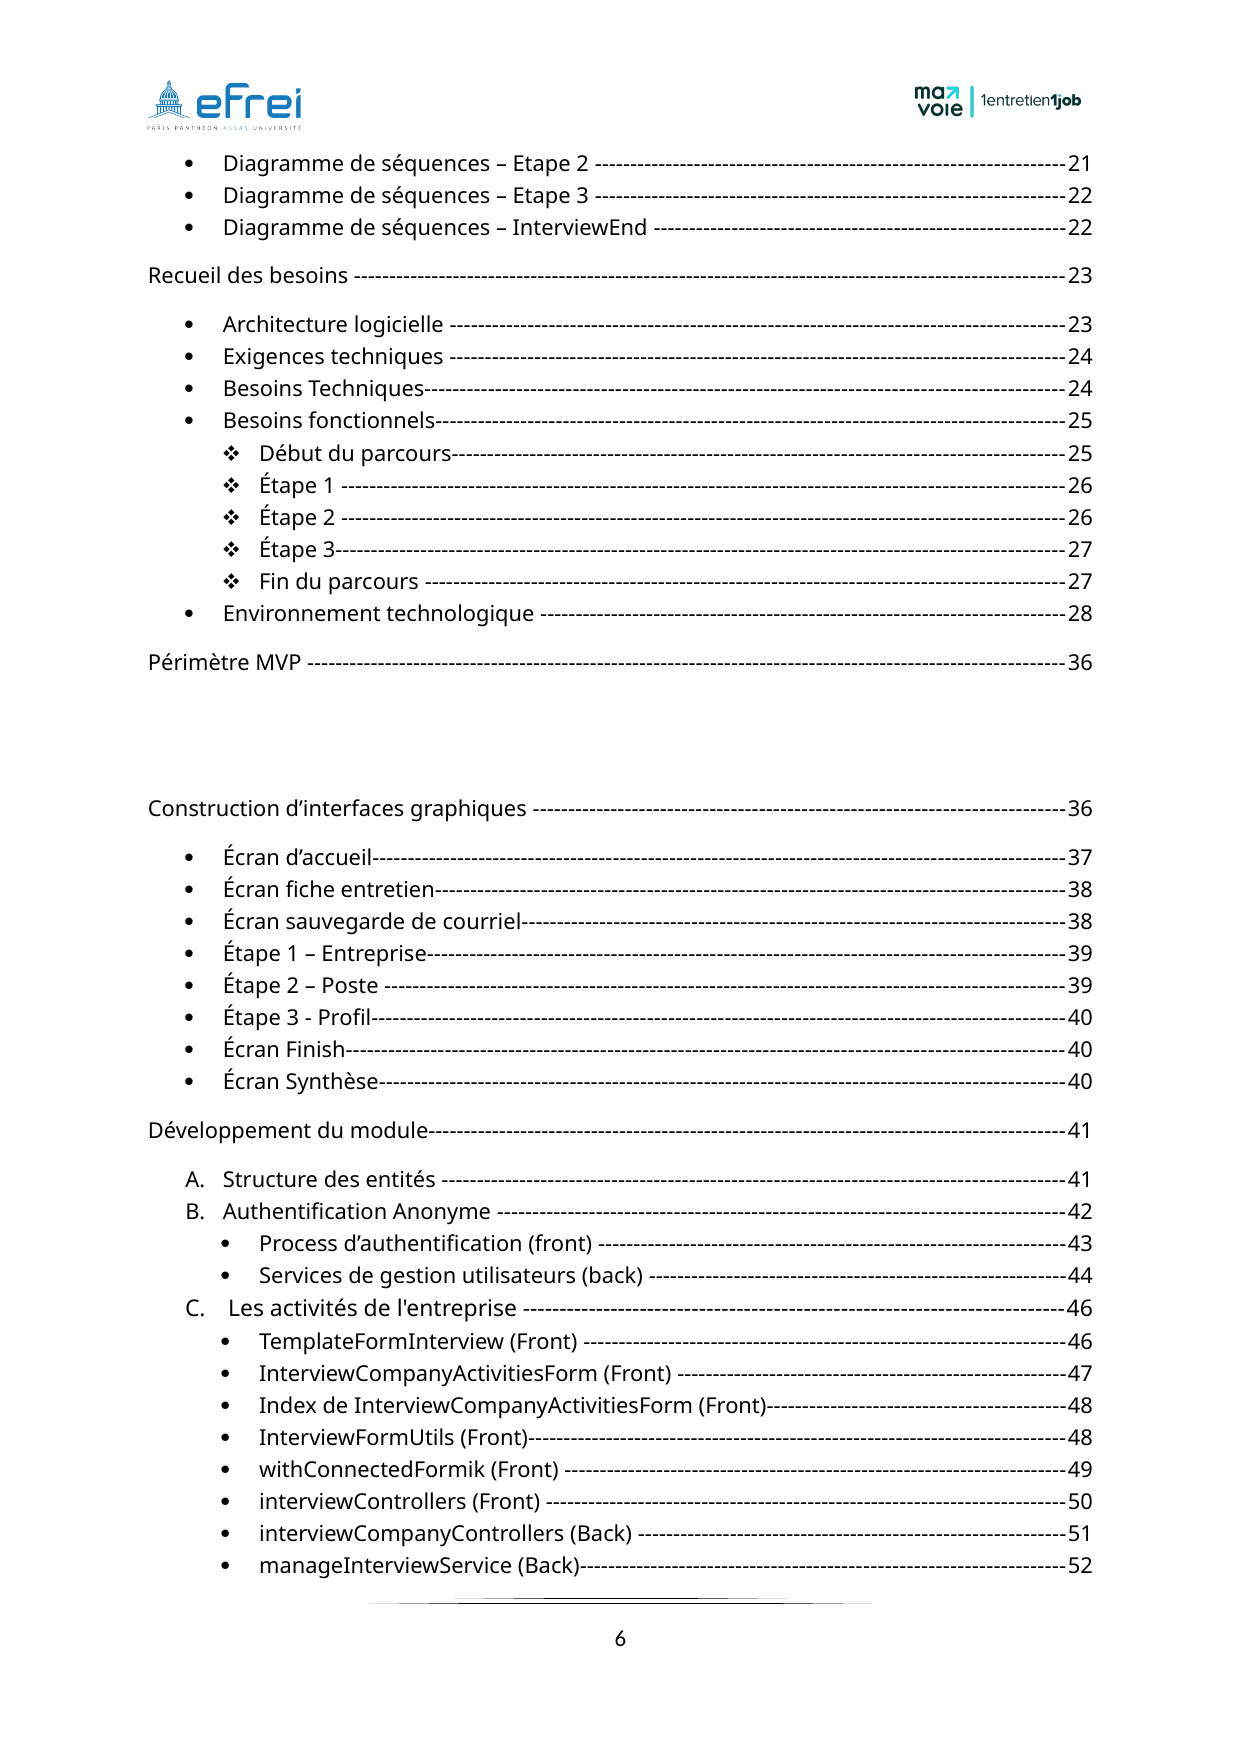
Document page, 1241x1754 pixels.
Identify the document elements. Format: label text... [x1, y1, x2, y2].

list Besoins Techniques 24 [185, 373, 1093, 403]
list Diagramme de séquences – InterviewEnd 22 [185, 212, 1093, 242]
list Process d’authentification (front) 43 [221, 1228, 1093, 1258]
list InterviewCompanyActivitiesForm (Front) 47 [221, 1358, 1093, 1388]
list InterviewFormUtils (Front) 48 [221, 1422, 1093, 1452]
list interviewControllers (Front) 50 [221, 1486, 1093, 1516]
list Diagramme de séquences – Etape 2 21 [185, 148, 1093, 177]
list Écran d’accueil 37 [185, 842, 1093, 872]
list Écran Finish 40 [185, 1034, 1093, 1064]
list Authentification Anonyme 42 [185, 1196, 1093, 1226]
list Écran sauvegarde de courriel 38 [185, 906, 1093, 936]
list Étape 2 26 [221, 502, 1093, 532]
list Étape 1 26 [221, 470, 1093, 499]
picture [147, 80, 301, 130]
text Construction d’interfaces graphiques 36 [148, 793, 1093, 823]
list Besoins fonctionnels 25 [185, 406, 1093, 435]
list Étape 3 - Profil 40 [185, 1002, 1093, 1032]
list Environnement technologique 28 [185, 598, 1093, 628]
list Début du parcours 25 [221, 438, 1093, 467]
list Services de gestion utilisateurs (back) 44 [221, 1260, 1093, 1290]
text Recueil des besoins 23 [148, 261, 1093, 290]
list Les activités de l'entreprise 46 [185, 1292, 1093, 1323]
text Périmètre MVP 36 [148, 647, 1093, 677]
list Étape 2 – Poste 39 [185, 970, 1093, 1000]
list Étape 1 – Entreprise 39 [185, 938, 1093, 968]
text Développement du module 41 [148, 1115, 1093, 1145]
list Fin du parcours 27 [221, 566, 1093, 596]
list Index de InterviewCompanyActivitiesForm (Front) 48 [221, 1390, 1093, 1420]
list interviewCompanyControllers (Back) 51 [221, 1518, 1093, 1548]
list Écran fiche entretien 38 [185, 874, 1093, 904]
list Écran Synthèse 40 [185, 1066, 1093, 1096]
list Étape 3 27 [221, 534, 1093, 564]
list withConnectedFormik (Front) 49 [221, 1454, 1093, 1484]
list Architecture logicielle 23 [185, 309, 1093, 339]
picture [903, 73, 1093, 130]
list Exigences techniques 24 [185, 341, 1093, 371]
list manageInterviewService (Back) 52 [221, 1551, 1093, 1580]
list Structure des entités 41 [185, 1164, 1093, 1194]
list Diagramme de séquences – Etape 3 22 [185, 180, 1093, 209]
list TemplateFormInterview (Front) 46 [221, 1326, 1093, 1356]
